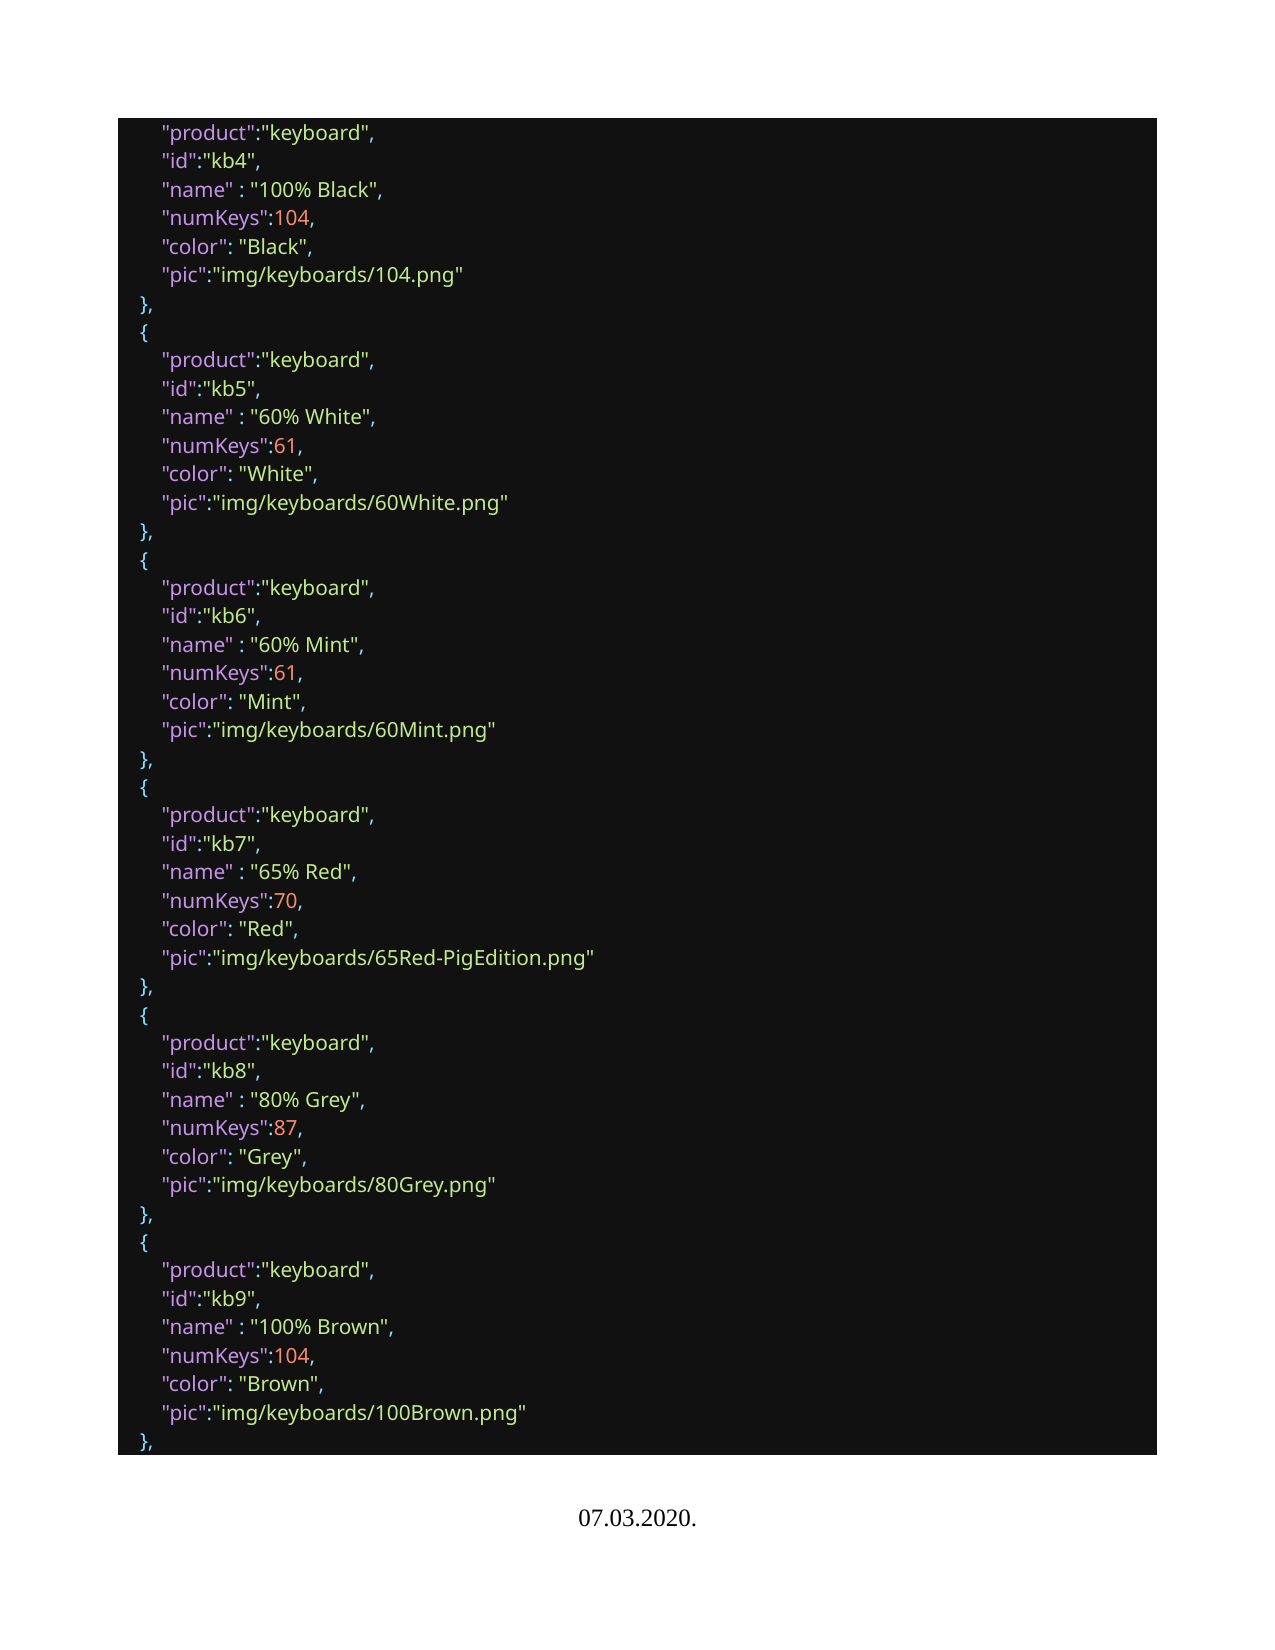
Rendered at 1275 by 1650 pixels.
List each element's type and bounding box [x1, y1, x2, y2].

text [118, 118, 1157, 1455]
